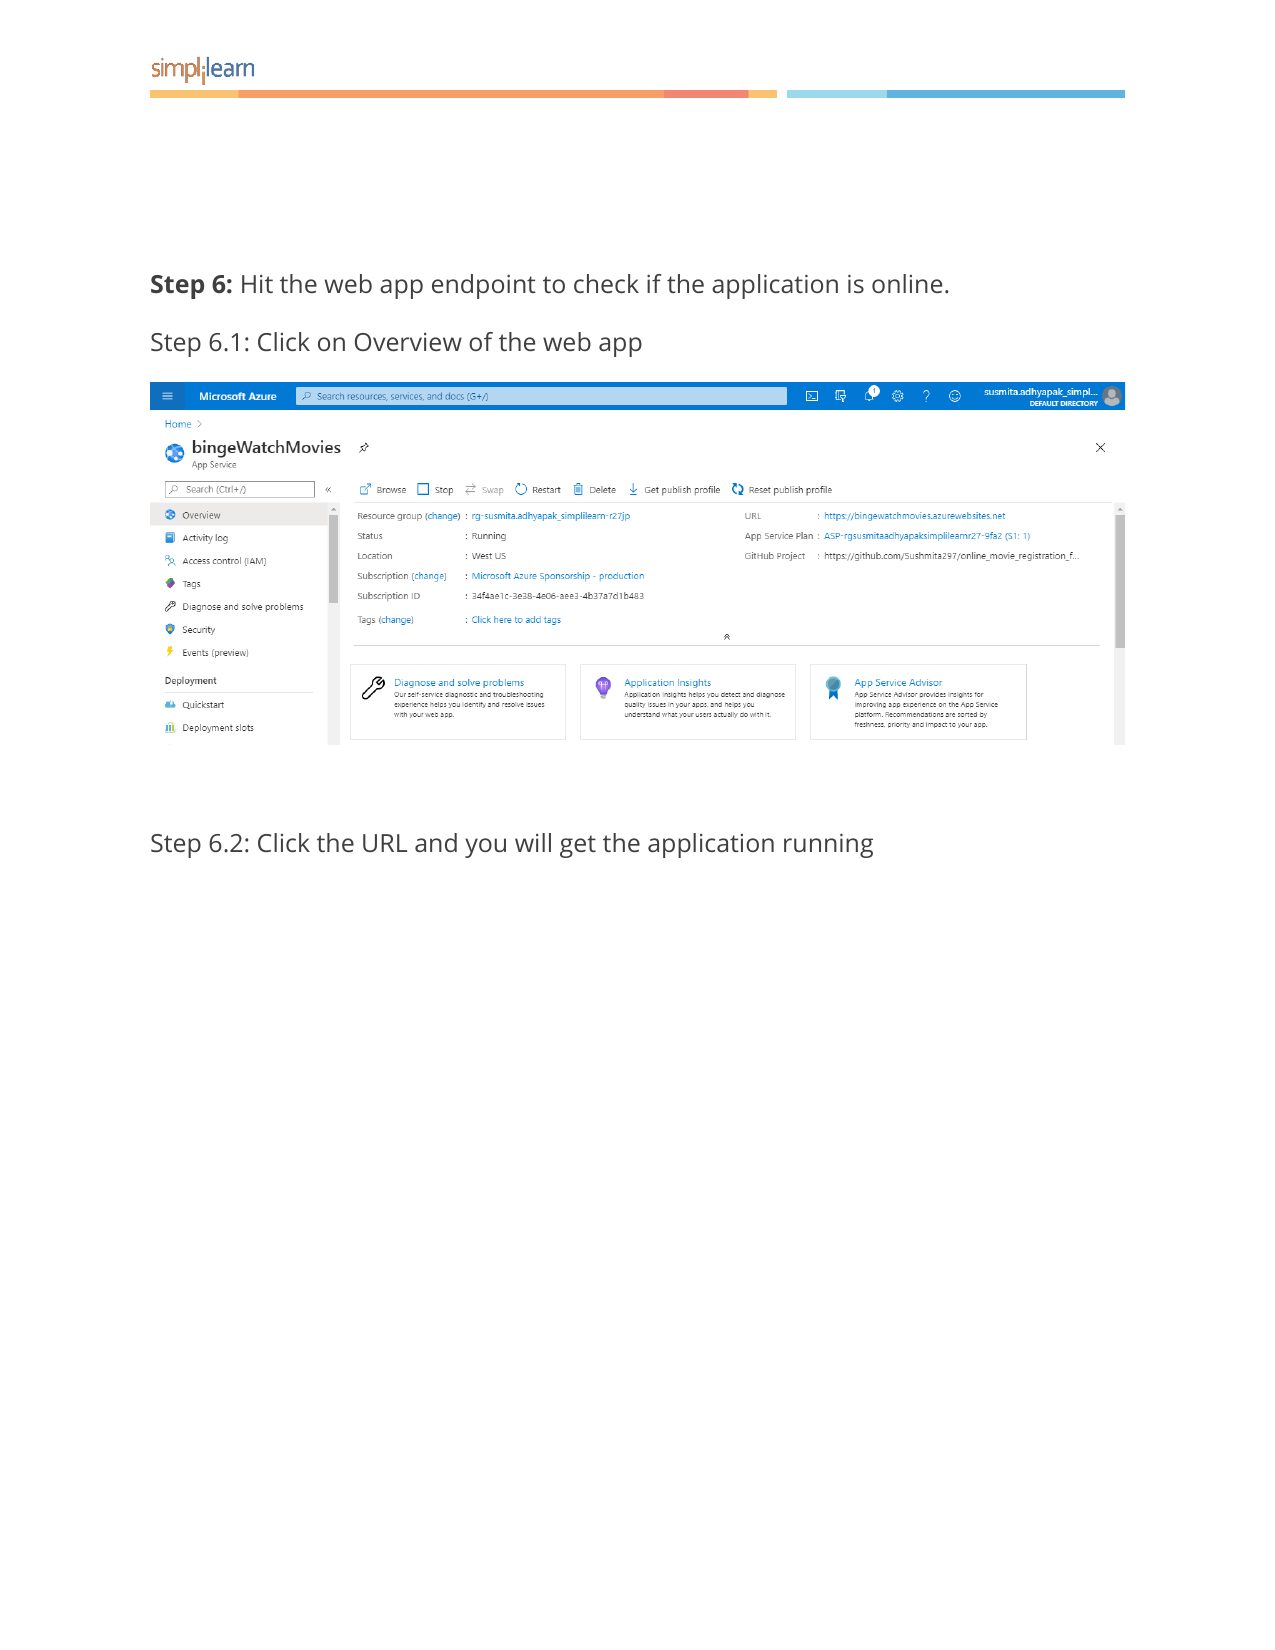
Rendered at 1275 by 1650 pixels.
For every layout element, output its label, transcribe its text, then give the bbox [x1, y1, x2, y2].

picture [150, 52, 1125, 98]
text Step 6: Hit the web app endpoint to check if the application is online. [150, 266, 1167, 300]
picture [150, 382, 1125, 745]
text Step 6.2: Click the URL and you will get the application running [150, 826, 1167, 860]
text Step 6.1: Click on Overview of the web app [150, 324, 1167, 358]
